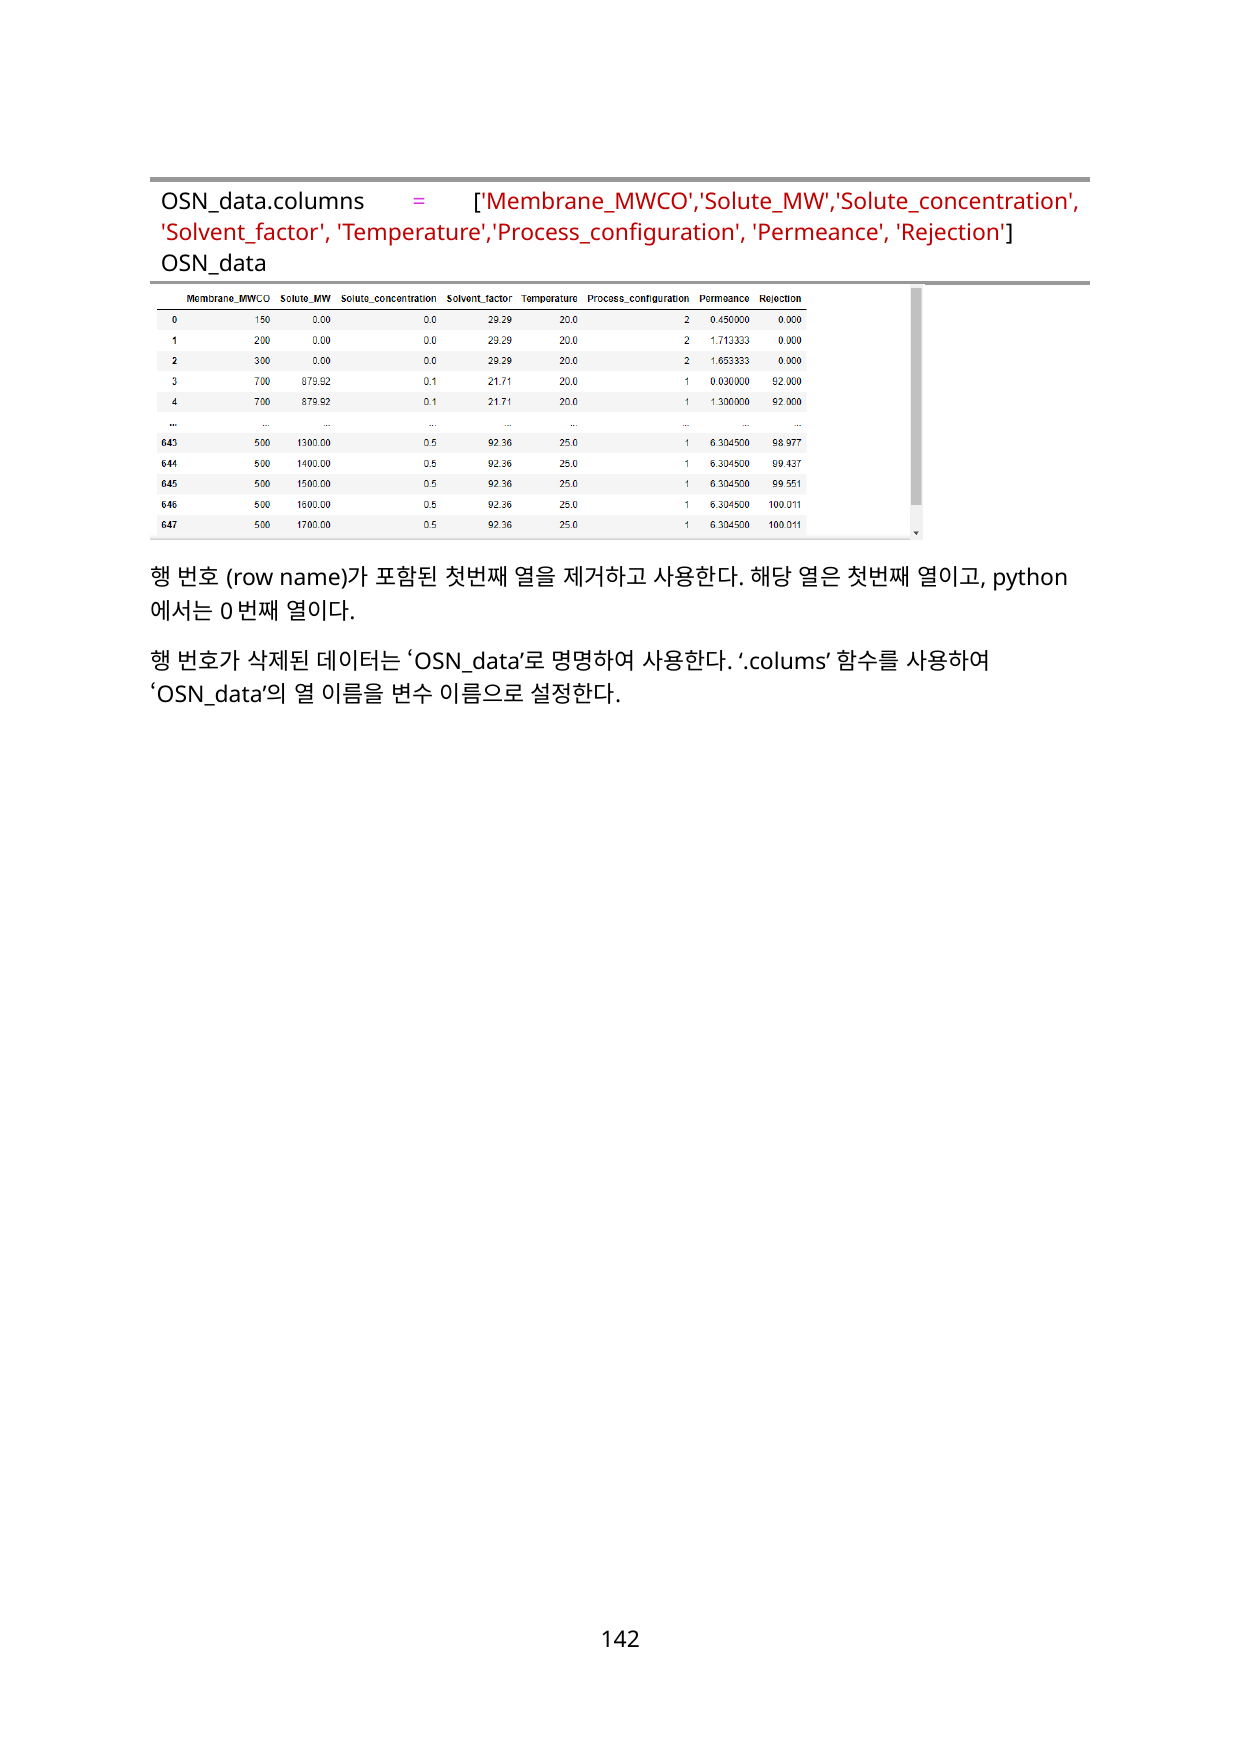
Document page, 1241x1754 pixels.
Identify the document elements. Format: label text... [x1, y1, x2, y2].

text 행 번호가 삭제된 데이터는 ‘OSN_data’로 명명하여 사용한다. ‘.colums’ 함수를 사용하여 ‘OSN_data’의 열 이름을 변수 이름으로 설정한다. [150, 642, 1090, 709]
picture [150, 284, 925, 543]
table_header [150, 182, 1090, 281]
text 행 번호 (row name)가 포함된 첫번째 열을 제거하고 사용한다. 해당 열은 첫번째 열이고, python에서는 0번째 열이다. [150, 559, 1090, 626]
